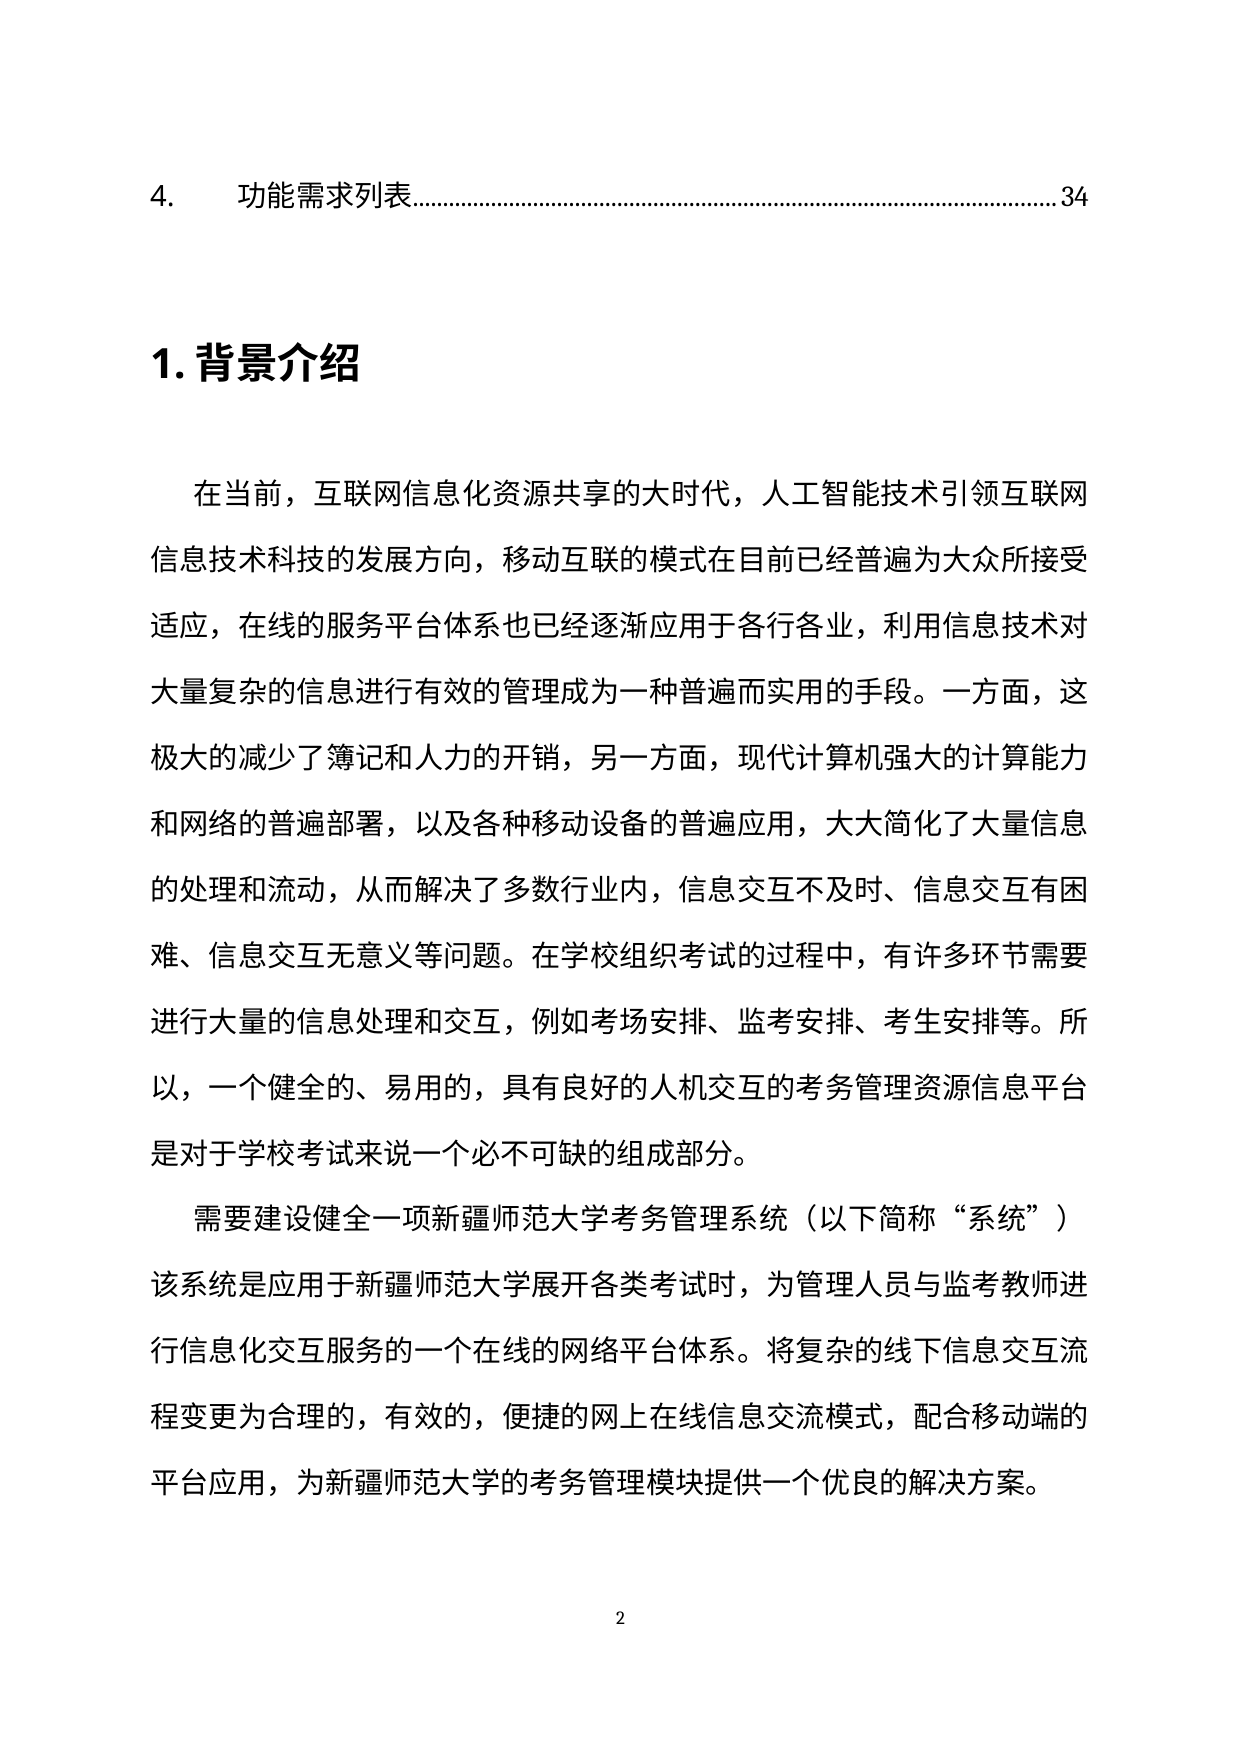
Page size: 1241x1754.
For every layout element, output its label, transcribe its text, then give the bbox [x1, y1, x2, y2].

subtitle 背景介绍 [150, 317, 1090, 405]
text 需要建设健全一项新疆师范大学考务管理系统（以下简称“系统”），该系统是应用于新疆师范大学展开各类考试时，为管理人员与监考教师进行信息化交互服务的一个在线的网络平台体系。将复杂的线下信息交互流程变更为合理的，有效的，便捷的网上在线信息交流模式，配合移动端的平台应用，为新疆师范大学的考务管理模块提供一个优良的解决方案。 [150, 1195, 1090, 1503]
text 在当前，互联网信息化资源共享的大时代，人工智能技术引领互联网信息技术科技的发展方向，移动互联的模式在目前已经普遍为大众所接受适应，在线的服务平台体系也已经逐渐应用于各行各业，利用信息技术对大量复杂的信息进行有效的管理成为一种普遍而实用的手段。一方面，这极大的减少了簿记和人力的开销，另一方面，现代计算机强大的计算能力和网络的普遍部署，以及各种移动设备的普遍应用，大大简化了大量信息的处理和流动，从而解决了多数行业内，信息交互不及时、信息交互有困难、信息交互无意义等问题。在学校组织考试的过程中，有许多环节需要进行大量的信息处理和交互，例如考场安排、监考安排、考生安排等。所以，一个健全的、易用的，具有良好的人机交互的考务管理资源信息平台是对于学校考试来说一个必不可缺的组成部分。 [150, 469, 1090, 1174]
text 4. 功能需求列表 34 [150, 172, 1090, 216]
